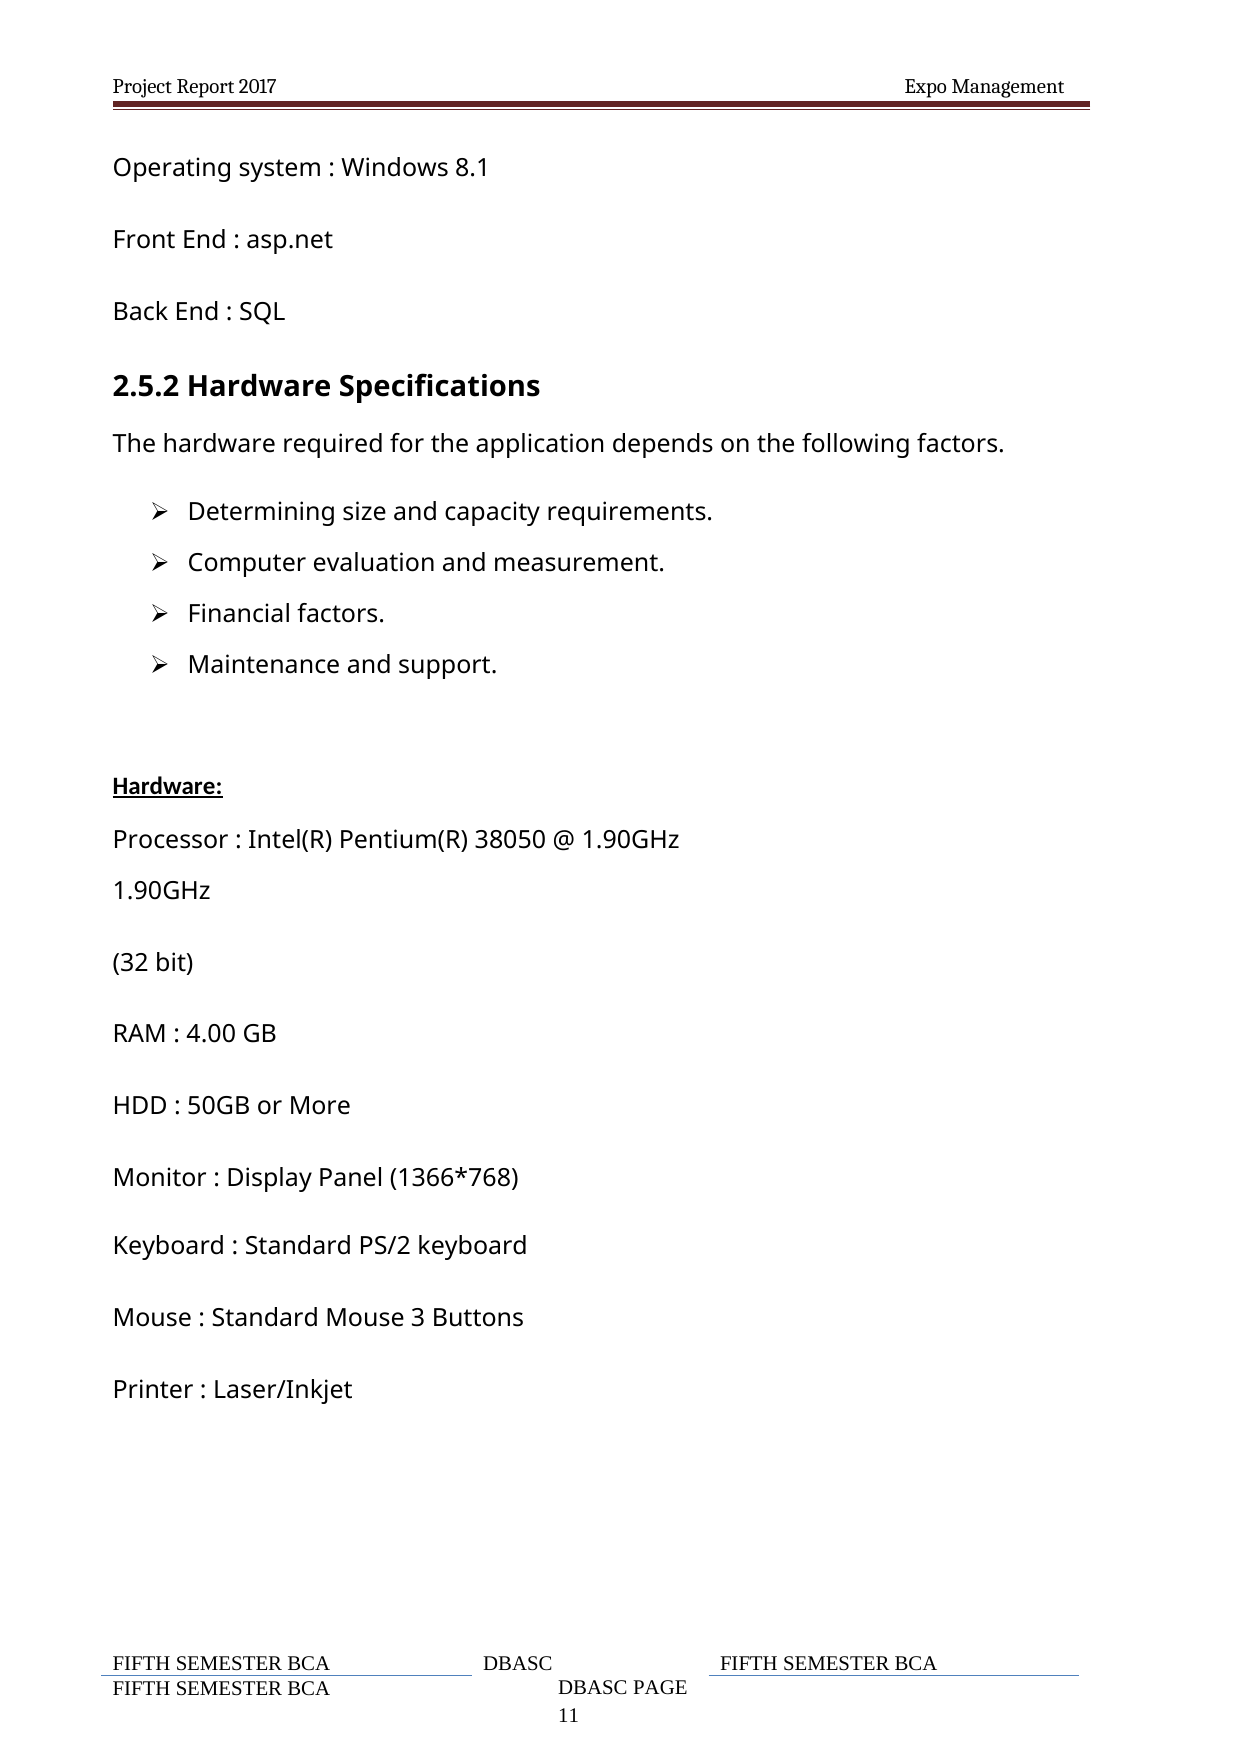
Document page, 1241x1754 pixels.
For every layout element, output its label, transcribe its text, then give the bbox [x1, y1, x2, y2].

text 1.90GHz [112, 872, 1090, 906]
list Computer evaluation and measurement. [150, 545, 1090, 579]
text Front End : asp.net [112, 222, 1090, 256]
list Financial factors. [150, 596, 1090, 630]
text Back End : SQL [112, 294, 1090, 328]
list Maintenance and support. [150, 647, 1090, 681]
text Hardware: [112, 770, 1090, 800]
text Processor : Intel(R) Pentium(R) 38050 @ 1.90GHz [112, 821, 1090, 855]
text Mouse : Standard Mouse 3 Buttons [112, 1299, 1090, 1333]
text Monitor : Display Panel (1366*768) [112, 1160, 1090, 1194]
text RAM : 4.00 GB [112, 1016, 1090, 1050]
text (32 bit) [112, 944, 1090, 978]
text 2.5.2 Hardware Specifications [112, 366, 1090, 405]
text Keyboard : Standard PS/2 keyboard [112, 1227, 1090, 1262]
text HDD : 50GB or More [112, 1088, 1090, 1122]
text Operating system : Windows 8.1 [112, 150, 1090, 184]
list Determining size and capacity requirements. [150, 494, 1090, 528]
text The hardware required for the application depends on the following factors. [112, 426, 1090, 460]
text Printer : Laser/Inkjet [112, 1371, 1090, 1405]
